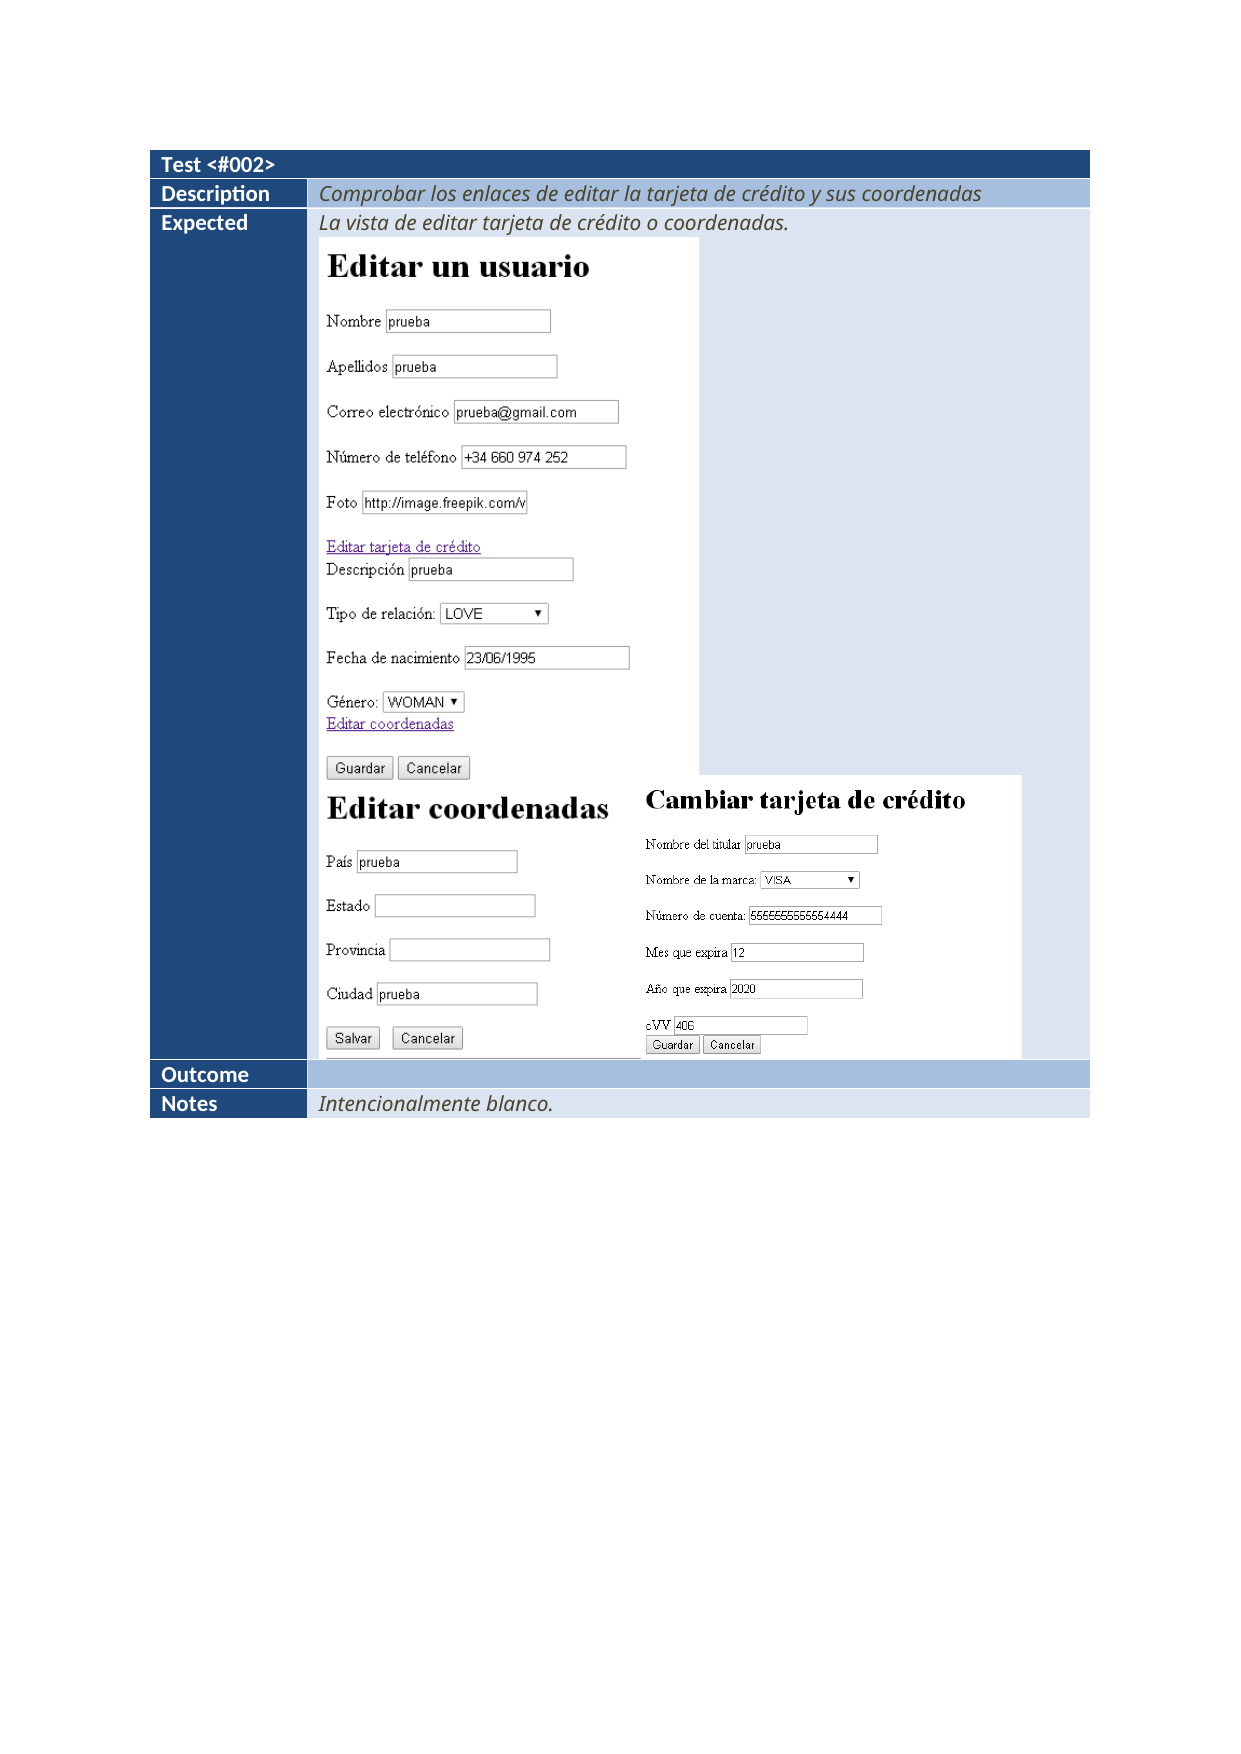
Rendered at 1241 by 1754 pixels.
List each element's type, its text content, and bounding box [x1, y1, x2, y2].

table_cell Description [150, 179, 307, 207]
table_header Test <#002> [150, 150, 1090, 178]
table_cell La vista de editar tarjeta de crédito o coordenadas. [308, 209, 1090, 1059]
table_cell Comprobar los enlaces de editar la tarjeta de crédito y sus coordenadas [308, 179, 1090, 207]
table_cell Expected [150, 209, 307, 1059]
table_cell Notes [150, 1089, 307, 1118]
table_cell Intencionalmente blanco. [308, 1089, 1090, 1118]
table_cell Outcome [150, 1060, 307, 1088]
picture [318, 237, 1022, 1059]
table_cell [308, 1060, 1090, 1088]
